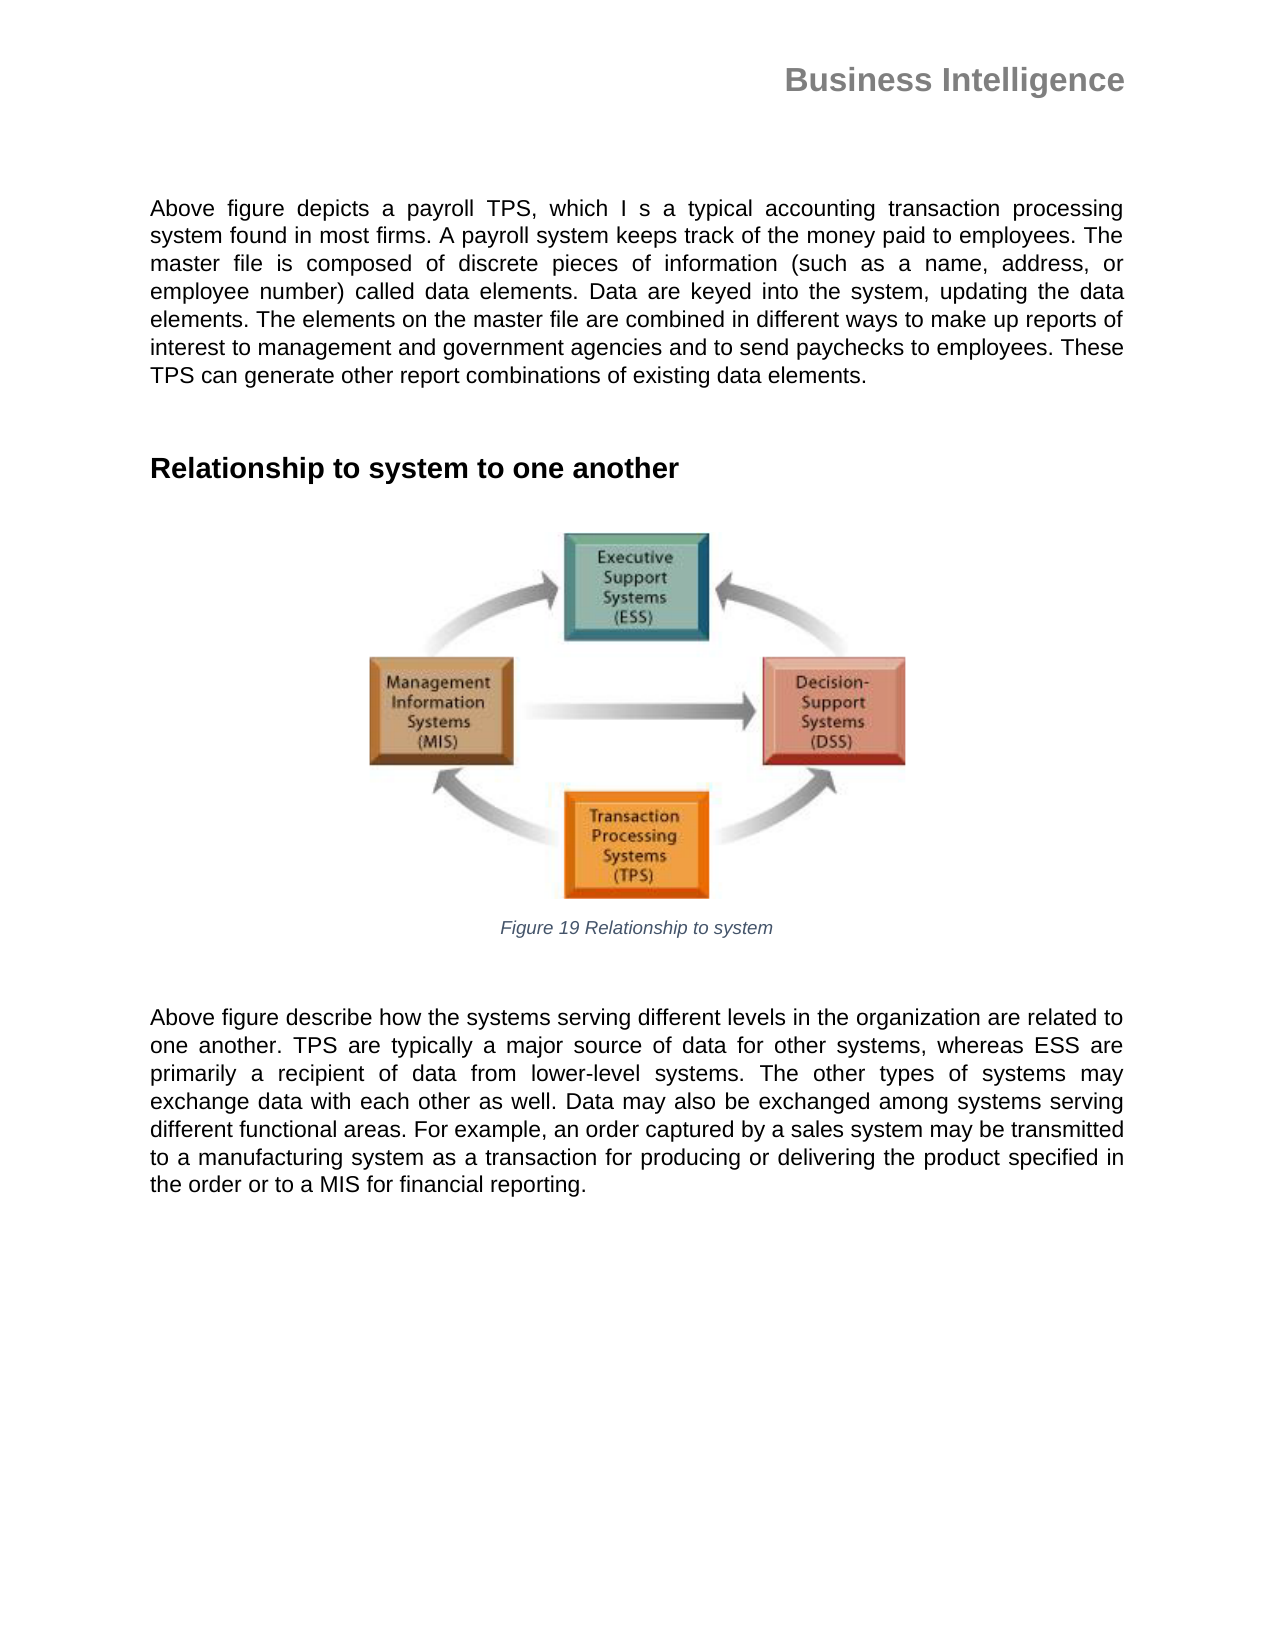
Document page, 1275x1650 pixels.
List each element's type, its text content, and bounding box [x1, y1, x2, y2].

text Figure 19 Relationship to system [150, 917, 1125, 938]
subtitle Relationship to system to one another [150, 451, 1125, 485]
text Above figure depicts a payroll TPS, which I s a typical accounting transaction processing system found in most firms. A payroll system keeps track of the money paid to employees. The master file is composed of discrete pieces of information (such as a name, address, or employee number) called data elements. Data are keyed into the system, updating the data elements. The elements on the master file are combined in different ways to make up reports of interest to management and government agencies and to send paychecks to employees. These TPS can generate other report combinations of existing data elements. [150, 194, 1125, 388]
text Above figure describe how the systems serving different levels in the organization are related to one another. TPS are typically a major source of data for other systems, whereas ESS are primarily a recipient of data from lower-level systems. The other types of systems may exchange data with each other as well. Data may also be exchanged among systems serving different functional areas. For example, an order captured by a sales system may be transmitted to a manufacturing system as a transaction for producing or delivering the product specified in the order or to a MIS for financial reporting. [150, 1004, 1125, 1198]
